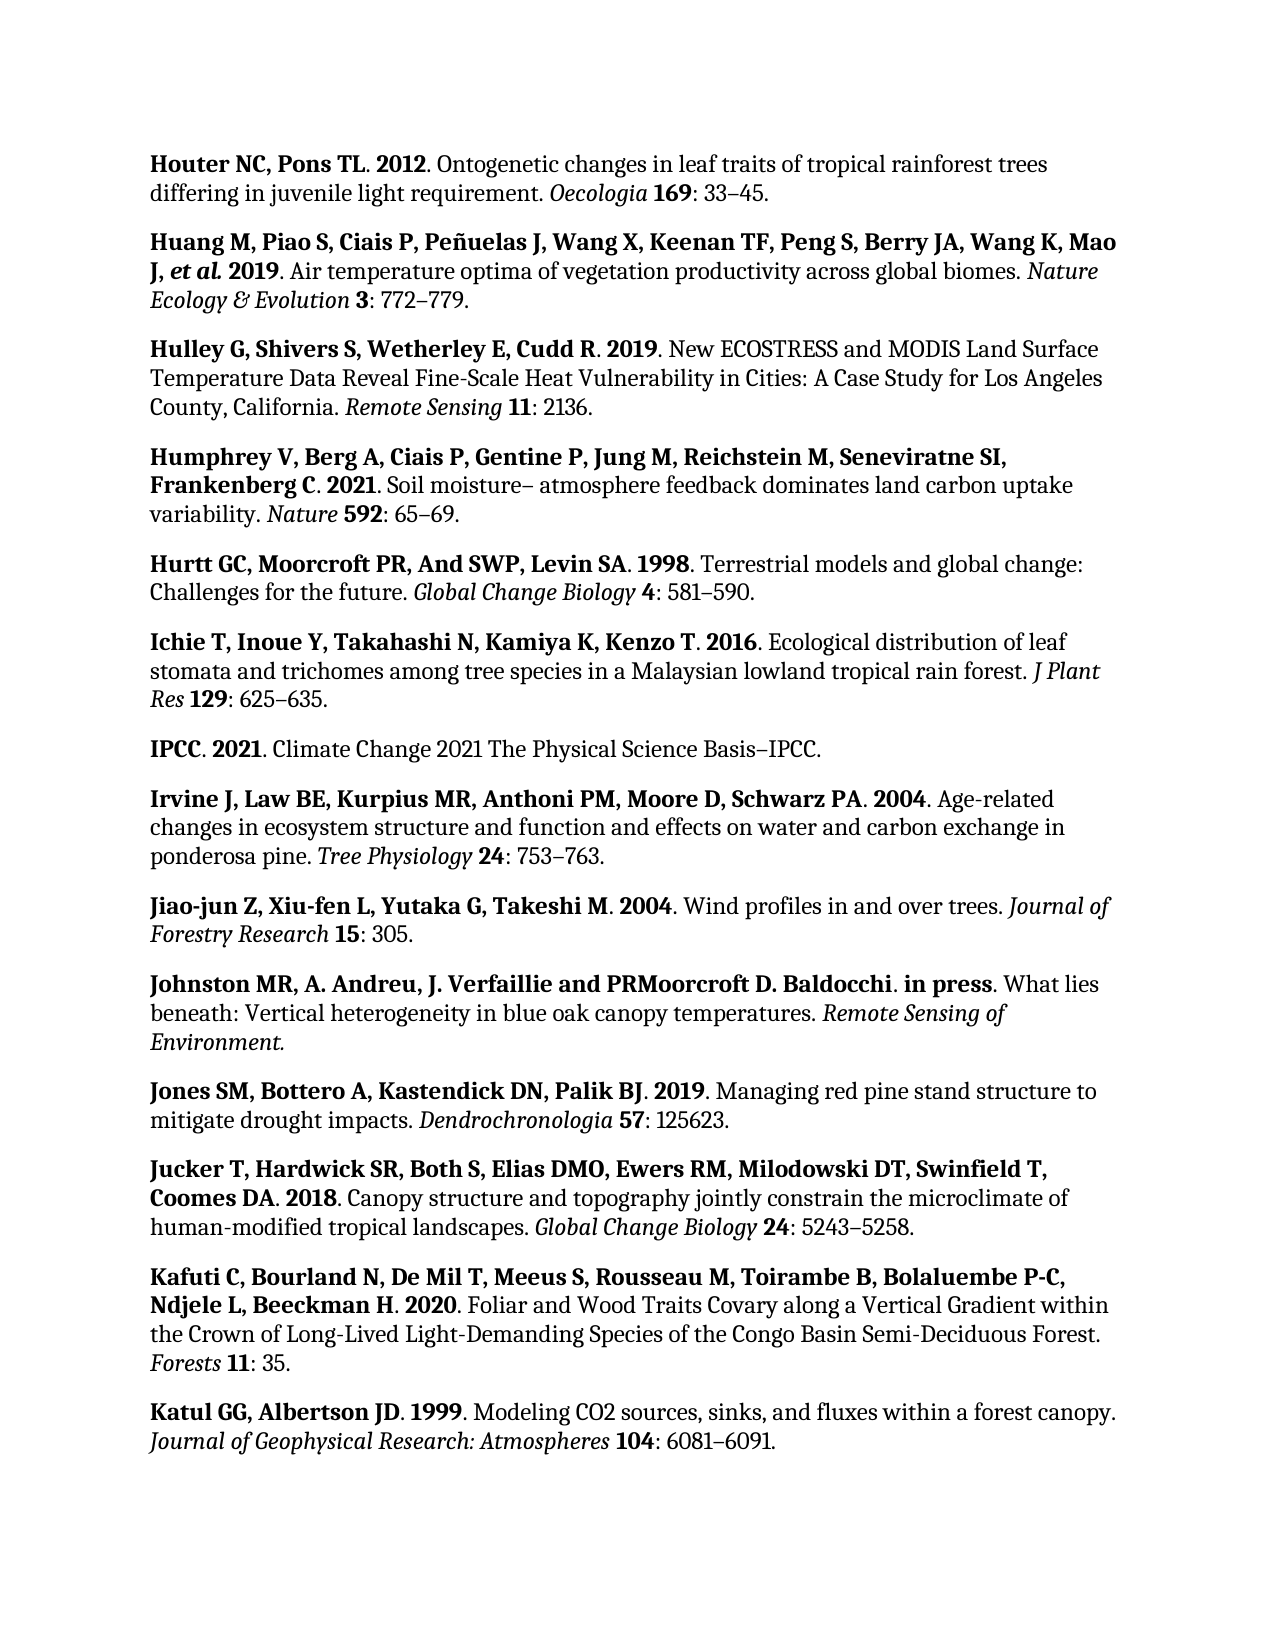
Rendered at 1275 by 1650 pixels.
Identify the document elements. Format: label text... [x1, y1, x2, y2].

text IPCC. 2021. Climate Change 2021 The Physical Science Basis–IPCC. [150, 735, 1125, 764]
text Jones SM, Bottero A, Kastendick DN, Palik BJ. 2019. Managing red pine stand structure to mitigate drought impacts. Dendrochronologia 57: 125623. [150, 1077, 1125, 1134]
text Jucker T, Hardwick SR, Both S, Elias DMO, Ewers RM, Milodowski DT, Swinfield T, Coomes DA. 2018. Canopy structure and topography jointly constrain the microclimate of human-modified tropical landscapes. Global Change Biology 24: 5243–5258. [150, 1155, 1125, 1242]
text Hurtt GC, Moorcroft PR, And SWP, Levin SA. 1998. Terrestrial models and global change: Challenges for the future. Global Change Biology 4: 581–590. [150, 549, 1125, 607]
text Humphrey V, Berg A, Ciais P, Gentine P, Jung M, Reichstein M, Seneviratne SI, Frankenberg C. 2021. Soil moisture– atmosphere feedback dominates land carbon uptake variability. Nature 592: 65–69. [150, 442, 1125, 529]
text Johnston MR, A. Andreu, J. Verfaillie and PRMoorcroft D. Baldocchi. in press. What lies beneath: Vertical heterogeneity in blue oak canopy temperatures. Remote Sensing of Environment. [150, 970, 1125, 1056]
text Irvine J, Law BE, Kurpius MR, Anthoni PM, Moore D, Schwarz PA. 2004. Age-related changes in ecosystem structure and function and effects on water and carbon exchange in ponderosa pine. Tree Physiology 24: 753–763. [150, 784, 1125, 871]
text Hulley G, Shivers S, Wetherley E, Cudd R. 2019. New ECOSTRESS and MODIS Land Surface Temperature Data Reveal Fine-Scale Heat Vulnerability in Cities: A Case Study for Los Angeles County, California. Remote Sensing 11: 2136. [150, 335, 1125, 422]
text Houter NC, Pons TL. 2012. Ontogenetic changes in leaf traits of tropical rainforest trees differing in juvenile light requirement. Oecologia 169: 33–45. [150, 150, 1125, 207]
text Jiao-jun Z, Xiu-fen L, Yutaka G, Takeshi M. 2004. Wind profiles in and over trees. Journal of Forestry Research 15: 305. [150, 892, 1125, 949]
text Huang M, Piao S, Ciais P, Peñuelas J, Wang X, Keenan TF, Peng S, Berry JA, Wang K, Mao J, et al. 2019. Air temperature optima of vegetation productivity across global biomes. Nature Ecology & Evolution 3: 772–779. [150, 228, 1125, 314]
text Ichie T, Inoue Y, Takahashi N, Kamiya K, Kenzo T. 2016. Ecological distribution of leaf stomata and trichomes among tree species in a Malaysian lowland tropical rain forest. J Plant Res 129: 625–635. [150, 628, 1125, 714]
text Katul GG, Albertson JD. 1999. Modeling CO2 sources, sinks, and fluxes within a forest canopy. Journal of Geophysical Research: Atmospheres 104: 6081–6091. [150, 1398, 1125, 1456]
text Kafuti C, Bourland N, De Mil T, Meeus S, Rousseau M, Toirambe B, Bolaluembe P-C, Ndjele L, Beeckman H. 2020. Foliar and Wood Traits Covary along a Vertical Gradient within the Crown of Long-Lived Light-Demanding Species of the Congo Basin Semi-Deciduous Forest. Forests 11: 35. [150, 1262, 1125, 1377]
